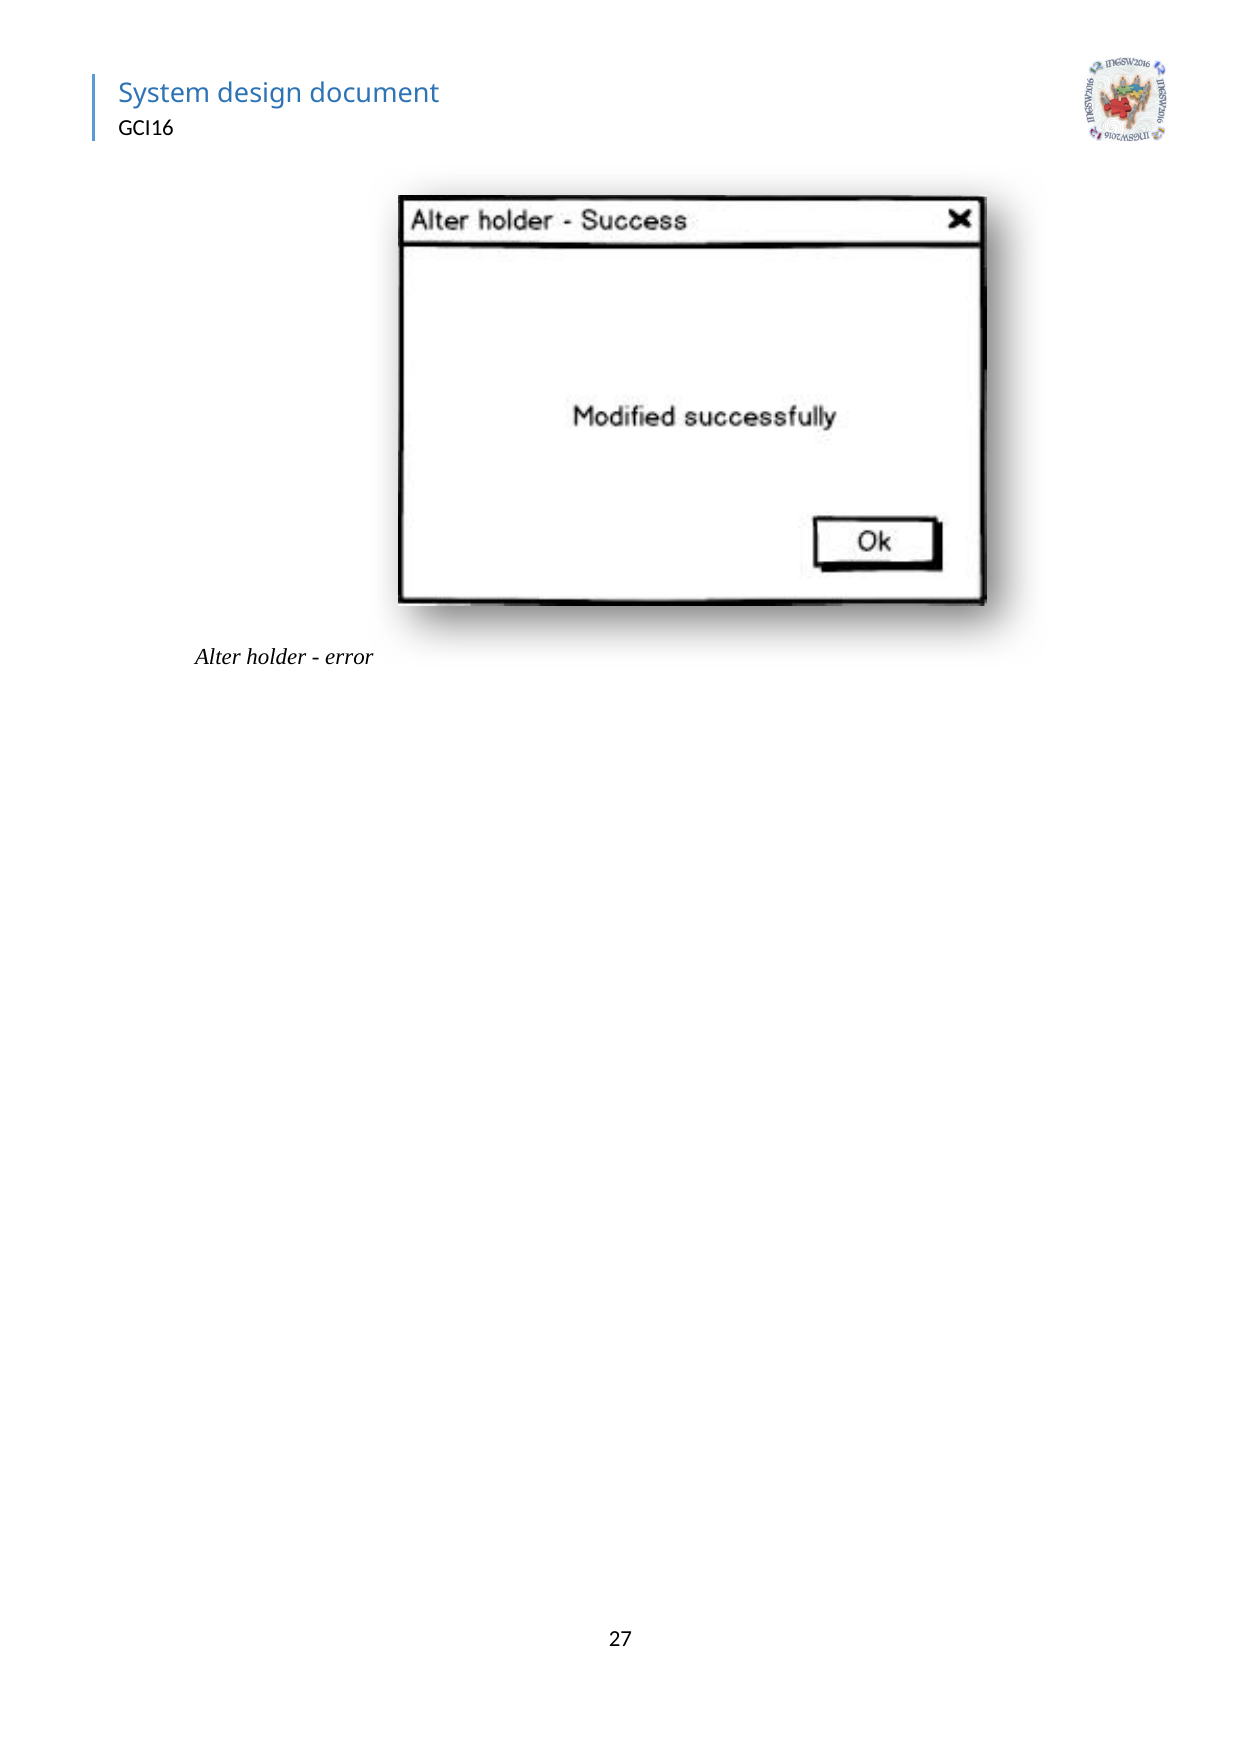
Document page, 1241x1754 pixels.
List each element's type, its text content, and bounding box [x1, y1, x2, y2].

picture [398, 195, 987, 606]
table_header Class Name: Injunction [408, 206, 1013, 632]
picture [1076, 55, 1171, 149]
table_cell [389, 186, 1026, 646]
